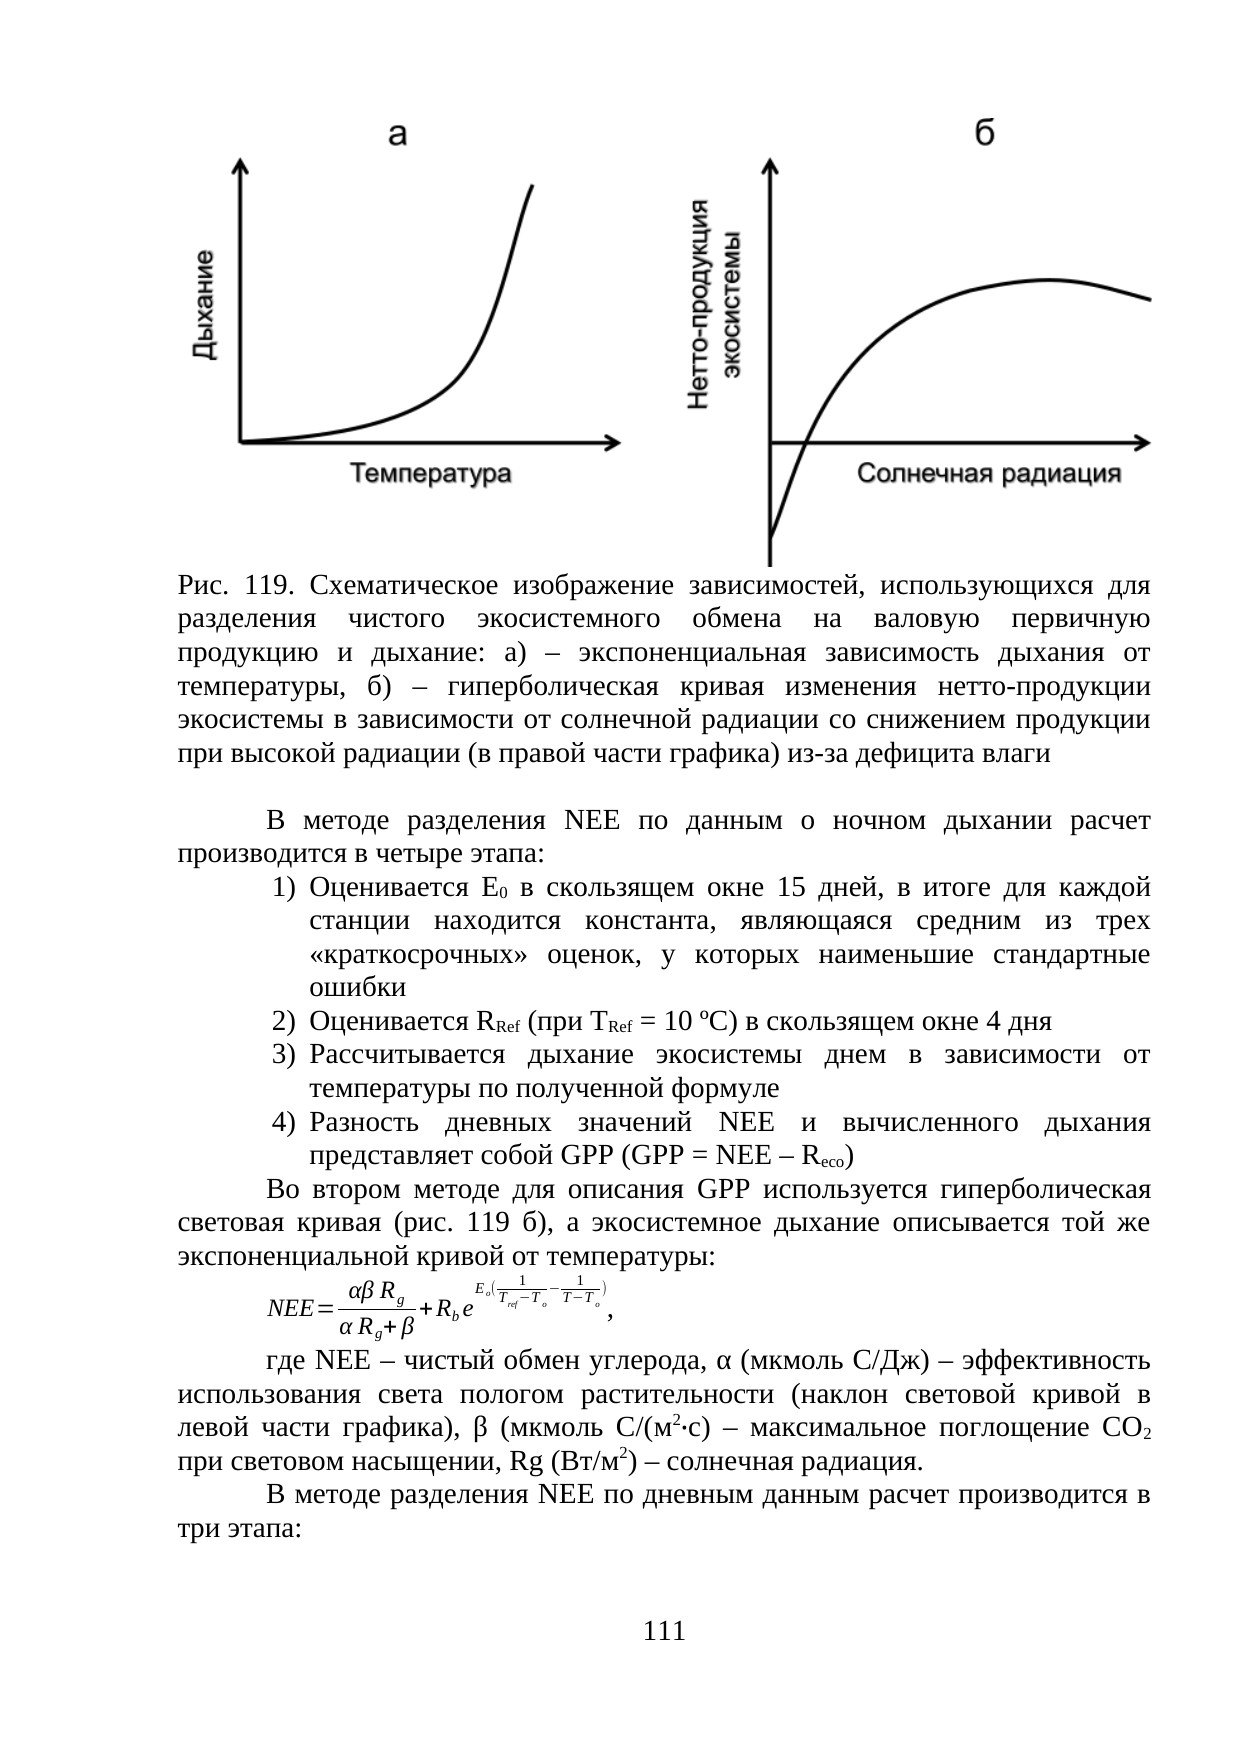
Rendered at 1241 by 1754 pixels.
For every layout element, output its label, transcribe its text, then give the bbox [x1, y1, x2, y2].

picture [177, 118, 1152, 567]
text Во втором методе для описания GPP используется гиперболическая световая кривая (рис. 119 б), а экосистемное дыхание описывается той же экспоненциальной кривой от температуры: [177, 1171, 1152, 1271]
list Оценивается RRef (при TRef = 10 ºC) в скользящем окне 4 дня [272, 1003, 1152, 1037]
text В методе разделения NEE по данным о ночном дыхании расчет производится в четыре этапа: [177, 802, 1152, 869]
text где NEE – чистый обмен углерода, α (мкмоль C/Дж) – эффективность использования света пологом растительности (наклон световой кривой в левой части графика), β (мкмоль C/(м2‧с) – максимальное поглощение CO2 при световом насыщении, Rg (Вт/м2) – солнечная радиация. [177, 1342, 1152, 1477]
list Разность дневных значений NEE и вычисленного дыхания представляет собой GPP (GPP = NEE – Reco) [272, 1104, 1152, 1171]
text Рис. 119. Схематическое изображение зависимостей, использующихся для разделения чистого экосистемного обмена на валовую первичную продукцию и дыхание: а) – экспоненциальная зависимость дыхания от температуры, б) – гиперболическая кривая изменения нетто-продукции экосистемы в зависимости от солнечной радиации со снижением продукции при высокой радиации (в правой части графика) из-за дефицита влаги [177, 567, 1152, 768]
text , [177, 1271, 1152, 1342]
list Рассчитывается дыхание экосистемы днем в зависимости от температуры по полученной формуле [272, 1037, 1152, 1104]
list Оценивается E0 в скользящем окне 15 дней, в итоге для каждой станции находится константа, являющаяся средним из трех «краткосрочных» оценок, у которых наименьшие стандартные ошибки [272, 869, 1152, 1003]
text В методе разделения NEE по дневным данным расчет производится в три этапа: [177, 1477, 1152, 1544]
